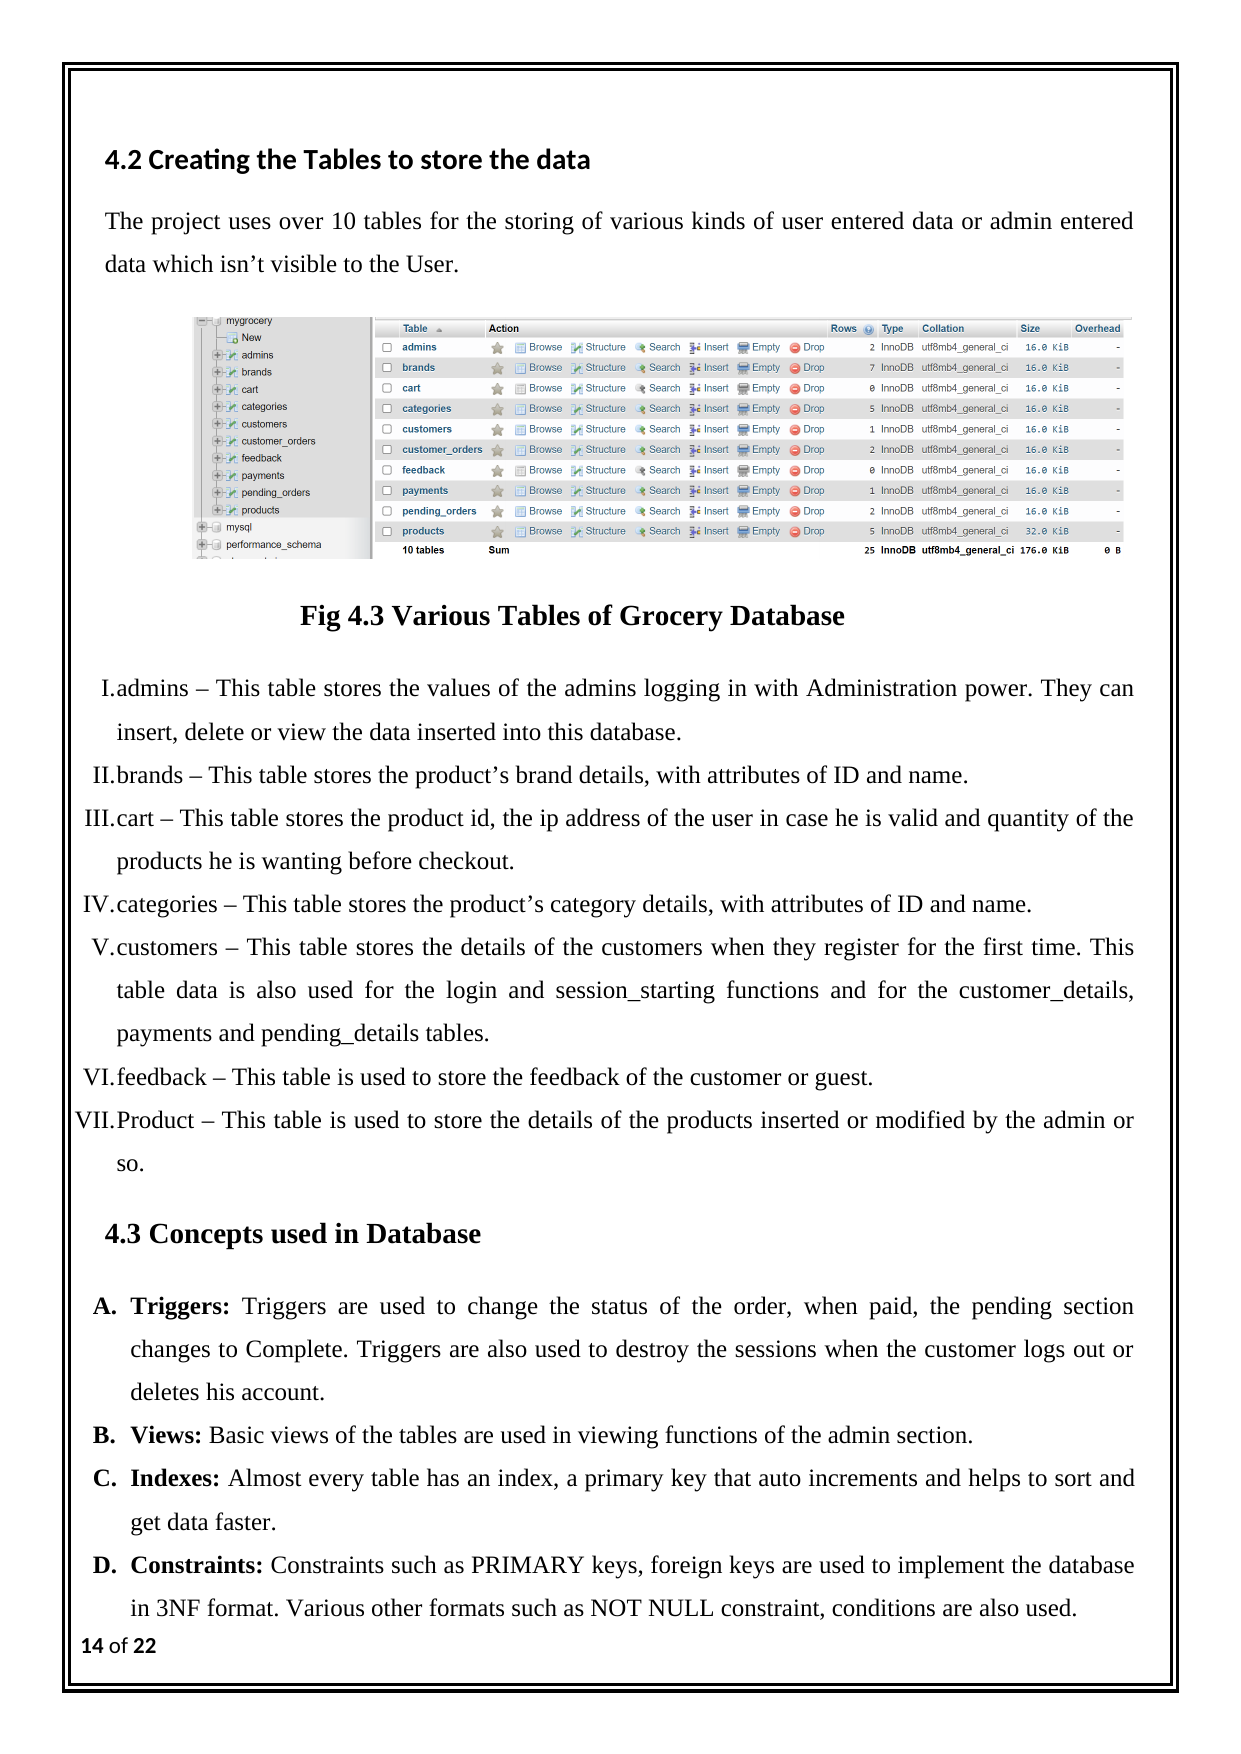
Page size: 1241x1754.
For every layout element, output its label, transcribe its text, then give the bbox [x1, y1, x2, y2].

list feedback – This table is used to store the feedback of the customer or guest. [115, 1062, 1136, 1090]
list Views: Basic views of the tables are used in viewing functions of the admin section. [93, 1420, 1136, 1449]
picture [192, 317, 1133, 559]
list Indexes: Almost every table has an index, a primary key that auto increments and helps to sort and get data faster. [93, 1463, 1136, 1535]
text Fig 4.3 Various Tables of Grocery Database [116, 598, 1136, 632]
list admins – This table stores the values of the admins logging in with Administration power. They can insert, delete or view the data inserted into this database. [115, 673, 1136, 745]
list brands – This table stores the product’s brand details, with attributes of ID and name. [115, 760, 1136, 788]
list categories – This table stores the product’s category details, with attributes of ID and name. [115, 889, 1136, 918]
list customers – This table stores the details of the customers when they register for the first time. This table data is also used for the login and session_starting functions and for the customer_details, payments and pending_details tables. [115, 932, 1136, 1047]
text The project uses over 10 tables for the storing of various kinds of user entered data or admin entered data which isn’t visible to the User. [104, 206, 1136, 278]
text 4.2 Creating the Tables to store the data [104, 141, 1136, 176]
list cart – This table stores the product id, the ip address of the user in case he is valid and quantity of the products he is wanting before checkout. [115, 803, 1136, 875]
text 4.3 Concepts used in Database [104, 1216, 1136, 1249]
list Constraints: Constraints such as PRIMARY keys, foreign keys are used to implement the database in 3NF format. Various other formats such as NOT NULL constraint, conditions are also used. [93, 1550, 1136, 1622]
list Product – This table is used to store the details of the products inserted or modified by the admin or so. [115, 1105, 1136, 1177]
list Triggers: Triggers are used to change the status of the order, when paid, the pending section changes to Complete. Triggers are also used to destroy the sessions when the customer logs out or deletes his account. [93, 1291, 1136, 1406]
